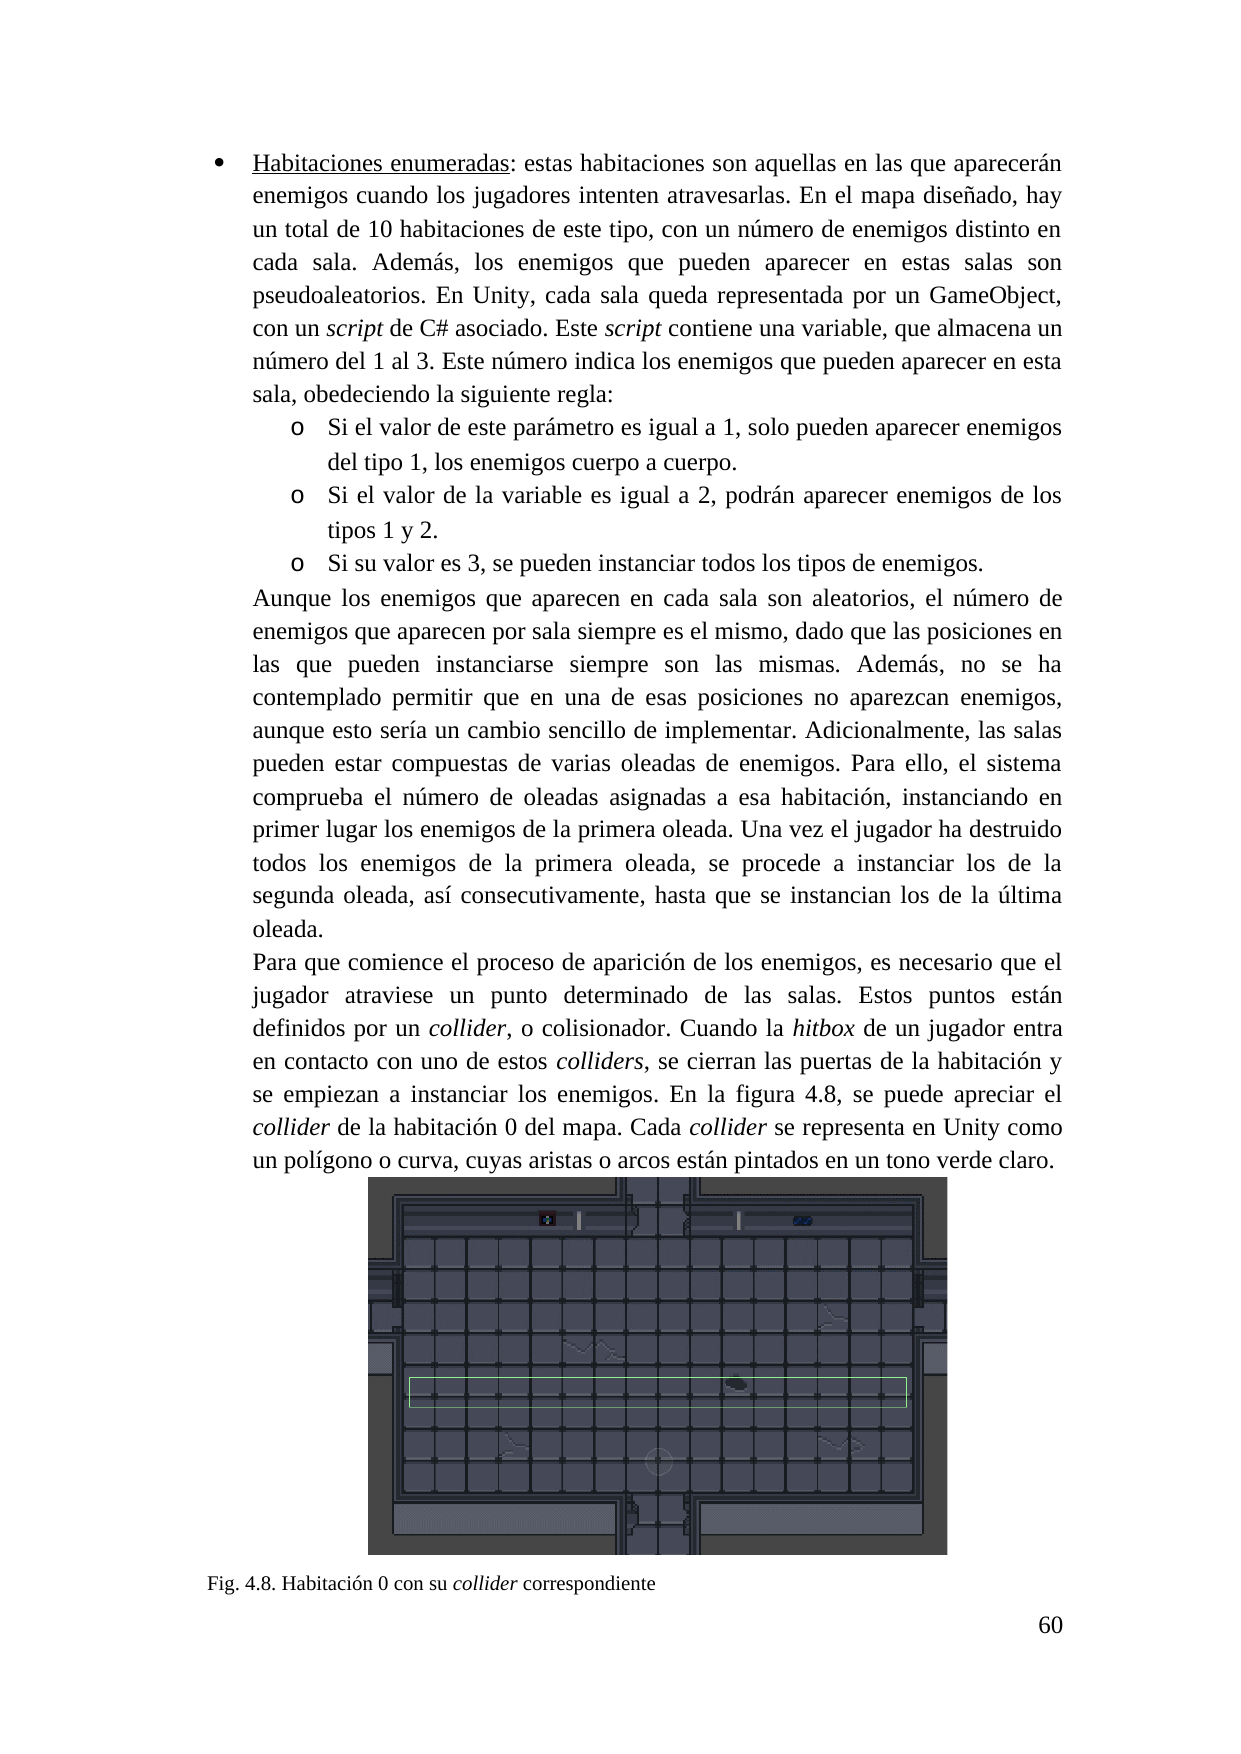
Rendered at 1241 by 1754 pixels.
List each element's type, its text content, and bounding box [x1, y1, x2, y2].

list Para que comience el proceso de aparición de los enemigos, es necesario que el jugador atraviese un punto determinado de las salas. Estos puntos están definidos por un collider, o colisionador. Cuando la hitbox de un jugador entra en contacto con uno de estos colliders, se cierran las puertas de la habitación y se empiezan a instanciar los enemigos. En la figura 4.8, se puede apreciar el collider de la habitación 0 del mapa. Cada collider se representa en Unity como un polígono o curva, cuyas aristas o arcos están pintados en un tono verde claro. [252, 947, 1063, 1173]
list Habitaciones enumeradas: estas habitaciones son aquellas en las que aparecerán enemigos cuando los jugadores intenten atravesarlas. En el mapa diseñado, hay un total de 10 habitaciones de este tipo, con un número de enemigos distinto en cada sala. Además, los enemigos que pueden aparecer en estas salas son pseudoaleatorios. En Unity, cada sala queda representada por un GameObject, con un script de C# asociado. Este script contiene una variable, que almacena un número del 1 al 3. Este número indica los enemigos que pueden aparecer en esta sala, obedeciendo la siguiente regla: [215, 148, 1063, 407]
list Si el valor de la variable es igual a 2, podrán aparecer enemigos de los tipos 1 y 2. [290, 480, 1063, 544]
picture [368, 1177, 948, 1555]
list Si el valor de este parámetro es igual a 1, solo pueden aparecer enemigos del tipo 1, los enemigos cuerpo a cuerpo. [290, 412, 1063, 476]
list Aunque los enemigos que aparecen en cada sala son aleatorios, el número de enemigos que aparecen por sala siempre es el mismo, dado que las posiciones en las que pueden instanciarse siempre son las mismas. Además, no se ha contemplado permitir que en una de esas posiciones no aparezcan enemigos, aunque esto sería un cambio sencillo de implementar. Adicionalmente, las salas pueden estar compuestas de varias oleadas de enemigos. Para ello, el sistema comprueba el número de oleadas asignadas a esa habitación, instanciando en primer lugar los enemigos de la primera oleada. Una vez el jugador ha destruido todos los enemigos de la primera oleada, se procede a instanciar los de la segunda oleada, así consecutivamente, hasta que se instancian los de la última oleada. [252, 583, 1063, 942]
text Fig. 4.8. Habitación 0 con su collider correspondiente [177, 1571, 1063, 1595]
list Si su valor es 3, se pueden instanciar todos los tipos de enemigos. [290, 548, 1063, 579]
